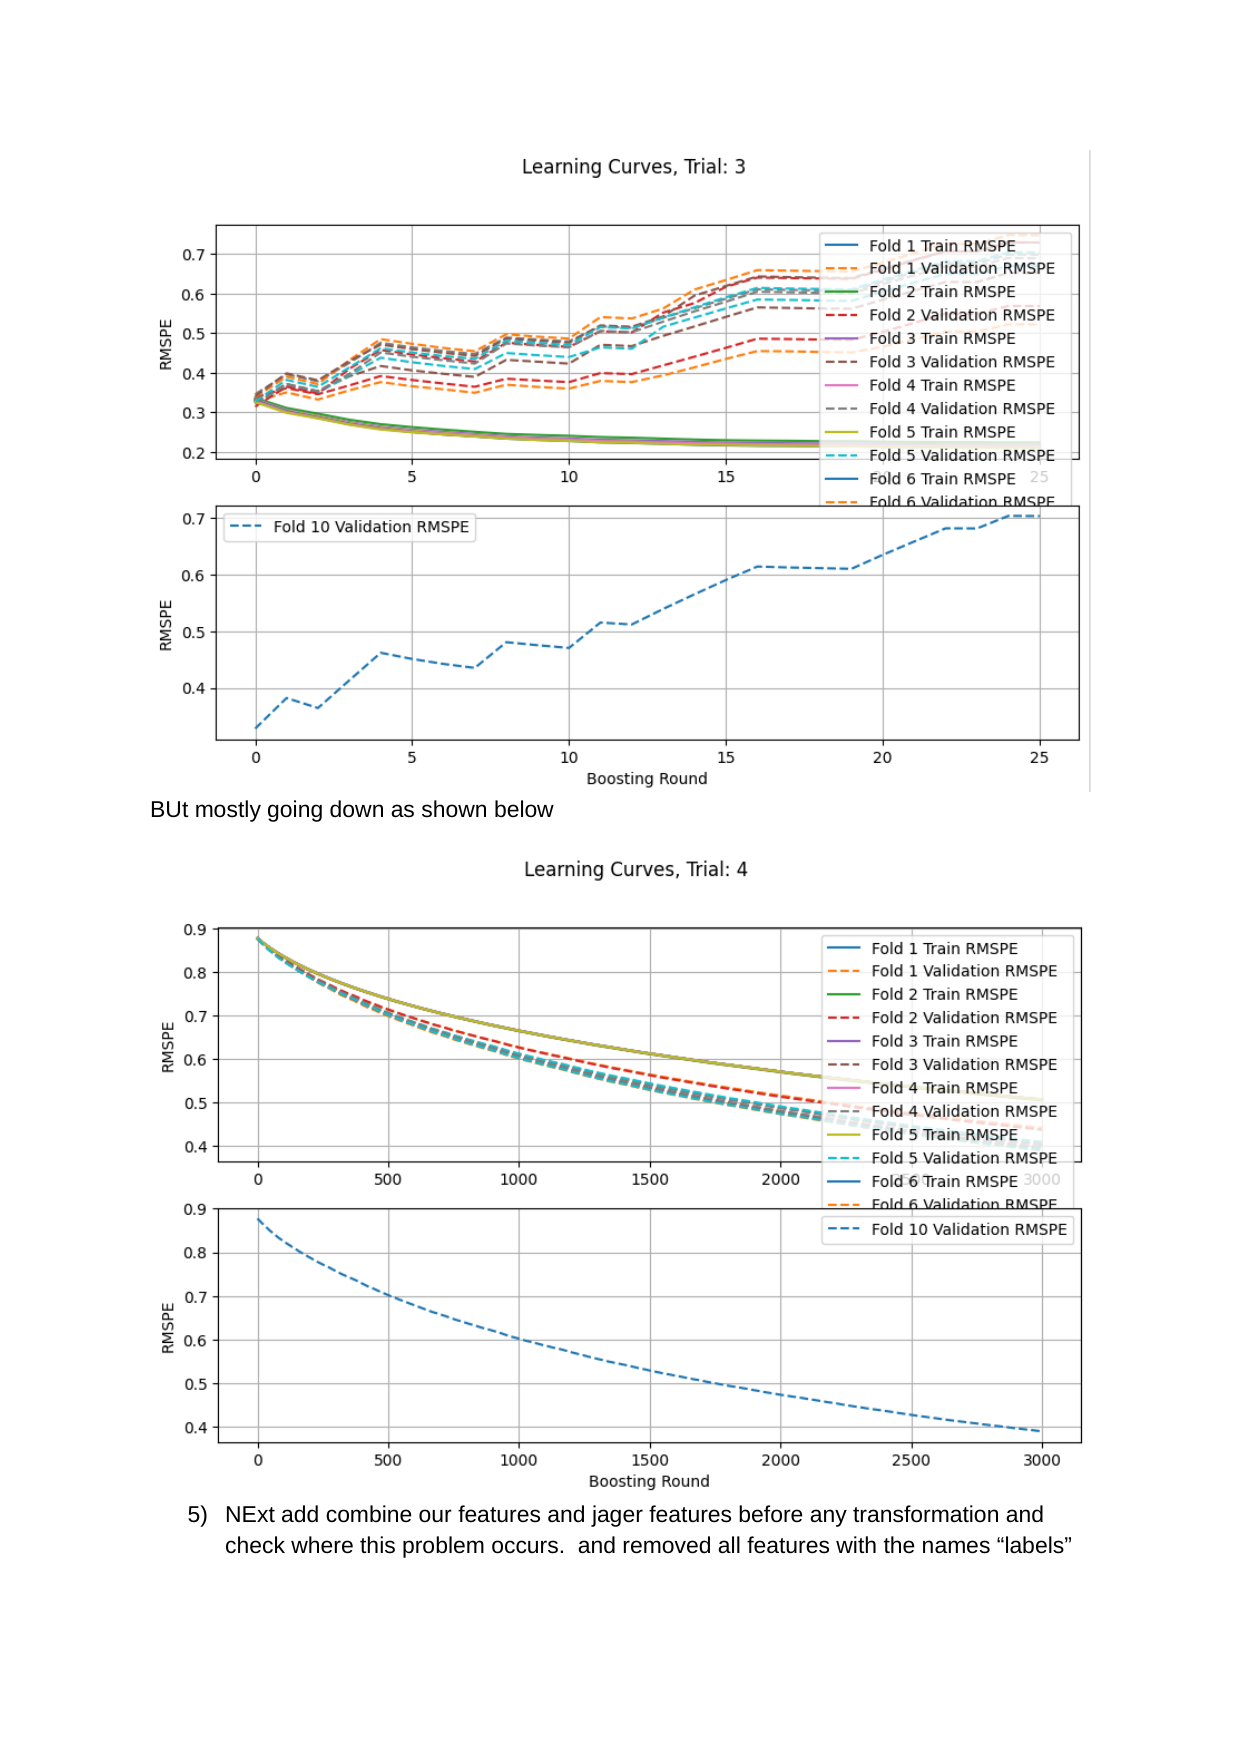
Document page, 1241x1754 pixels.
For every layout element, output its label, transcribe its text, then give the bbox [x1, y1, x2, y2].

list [187, 1501, 1090, 1558]
text BUt mostly going down as shown below [150, 796, 1090, 822]
picture [150, 856, 1091, 1498]
picture [150, 150, 1091, 792]
